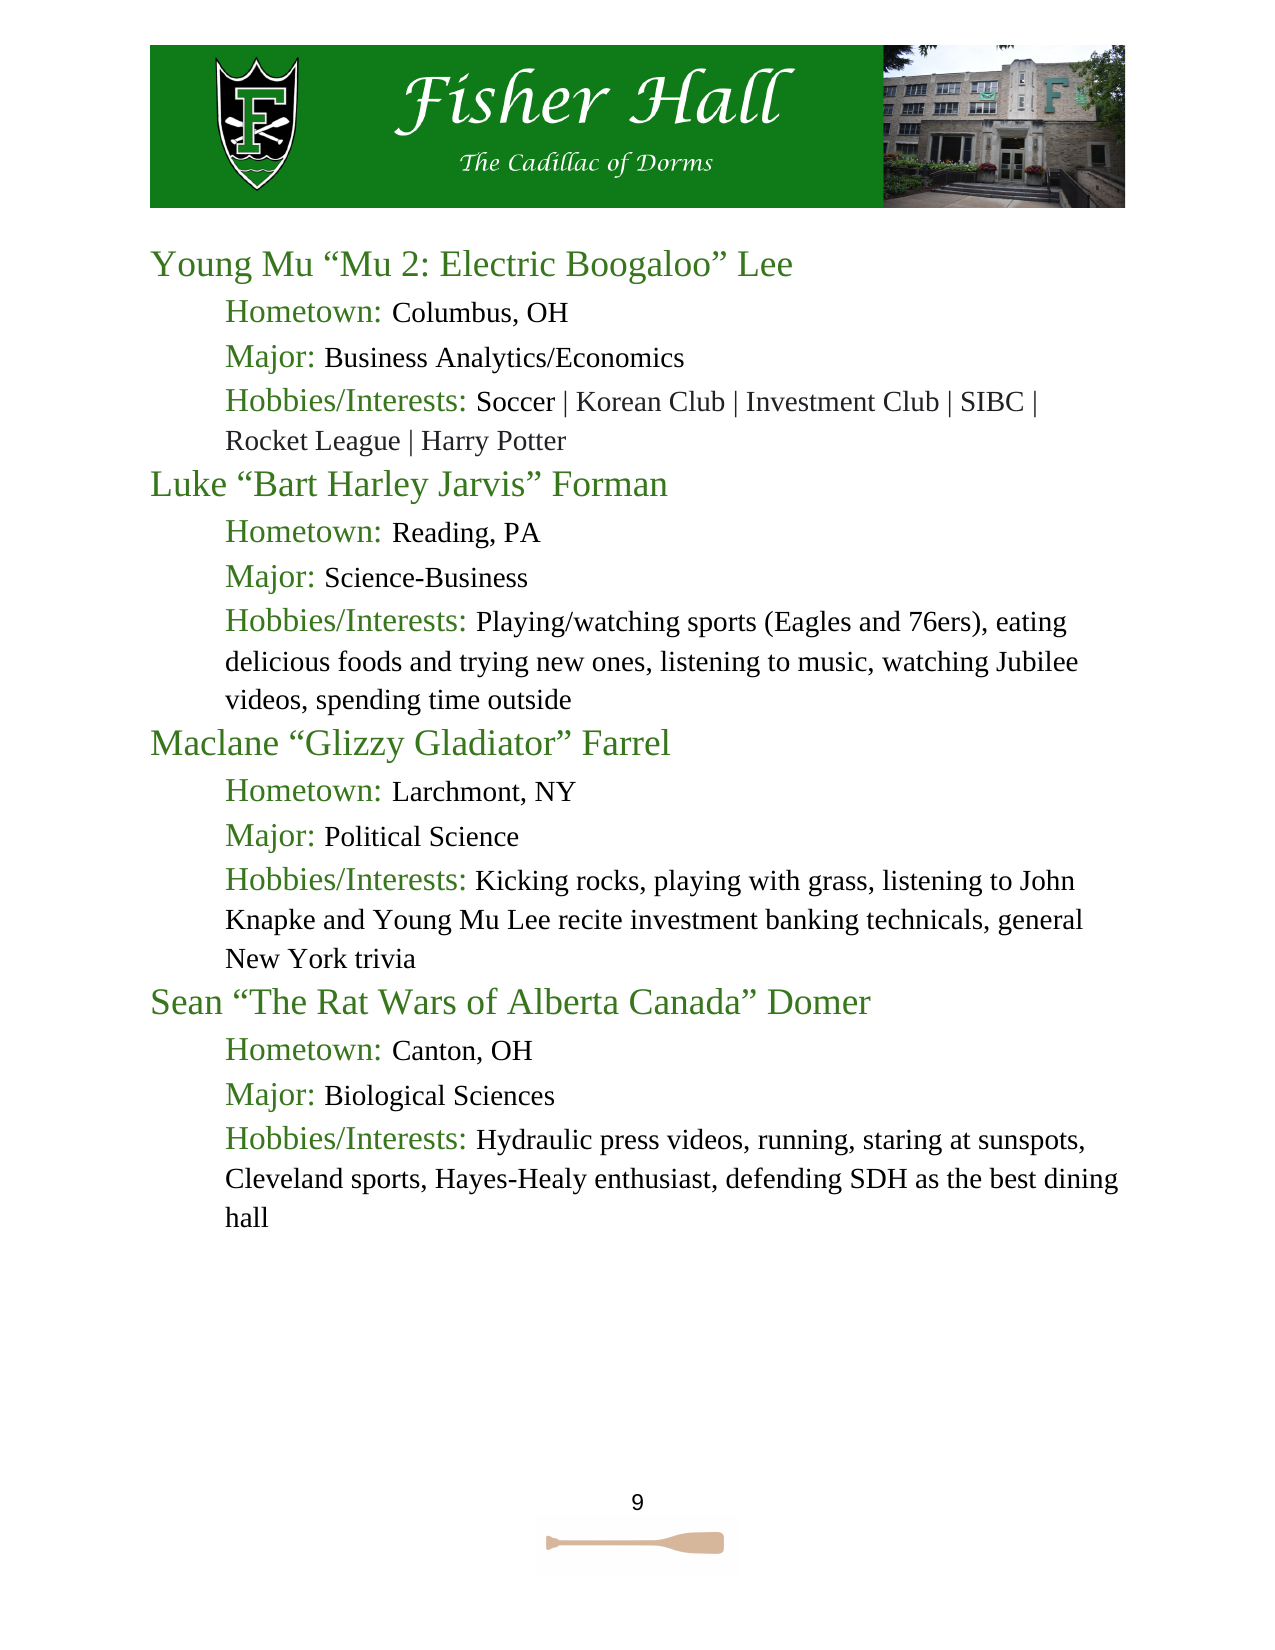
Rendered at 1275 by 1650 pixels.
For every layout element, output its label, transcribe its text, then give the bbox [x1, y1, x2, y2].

picture [150, 45, 1125, 208]
text Hobbies/Interests: Playing/watching sports (Eagles and 76ers), eating delicious foods and trying new ones, listening to music, watching Jubilee videos, spending time outside [225, 600, 1125, 716]
text Major: Science-Business [150, 556, 1125, 594]
text Hobbies/Interests: Kicking rocks, playing with grass, listening to John Knapke and Young Mu Lee recite investment banking technicals, general New York trivia [225, 859, 1125, 974]
picture [535, 1515, 740, 1575]
text Luke “Bart Harley Jarvis” Forman [150, 462, 1125, 505]
text Sean “The Rat Wars of Alberta Canada” Domer [150, 979, 1125, 1023]
text Hometown: Reading, PA [150, 511, 1125, 550]
text Hometown: Larchmont, NY [150, 770, 1125, 809]
text Young Mu “Mu 2: Electric Boogaloo” Lee [150, 242, 1125, 285]
text Hobbies/Interests: Soccer | Korean Club | Investment Club | SIBC | Rocket League | Harry Potter [225, 380, 1125, 457]
text Major: Business Analytics/Economics [150, 336, 1125, 374]
text Hometown: Canton, OH [150, 1029, 1125, 1067]
text Hometown: Columbus, OH [150, 291, 1125, 329]
text Maclane “Glizzy Gladiator” Farrel [150, 721, 1125, 764]
text Major: Political Science [150, 815, 1125, 853]
text Hobbies/Interests: Hydraulic press videos, running, staring at sunspots, Cleveland sports, Hayes-Healy enthusiast, defending SDH as the best dining hall [225, 1118, 1125, 1233]
text Major: Biological Sciences [150, 1074, 1125, 1112]
